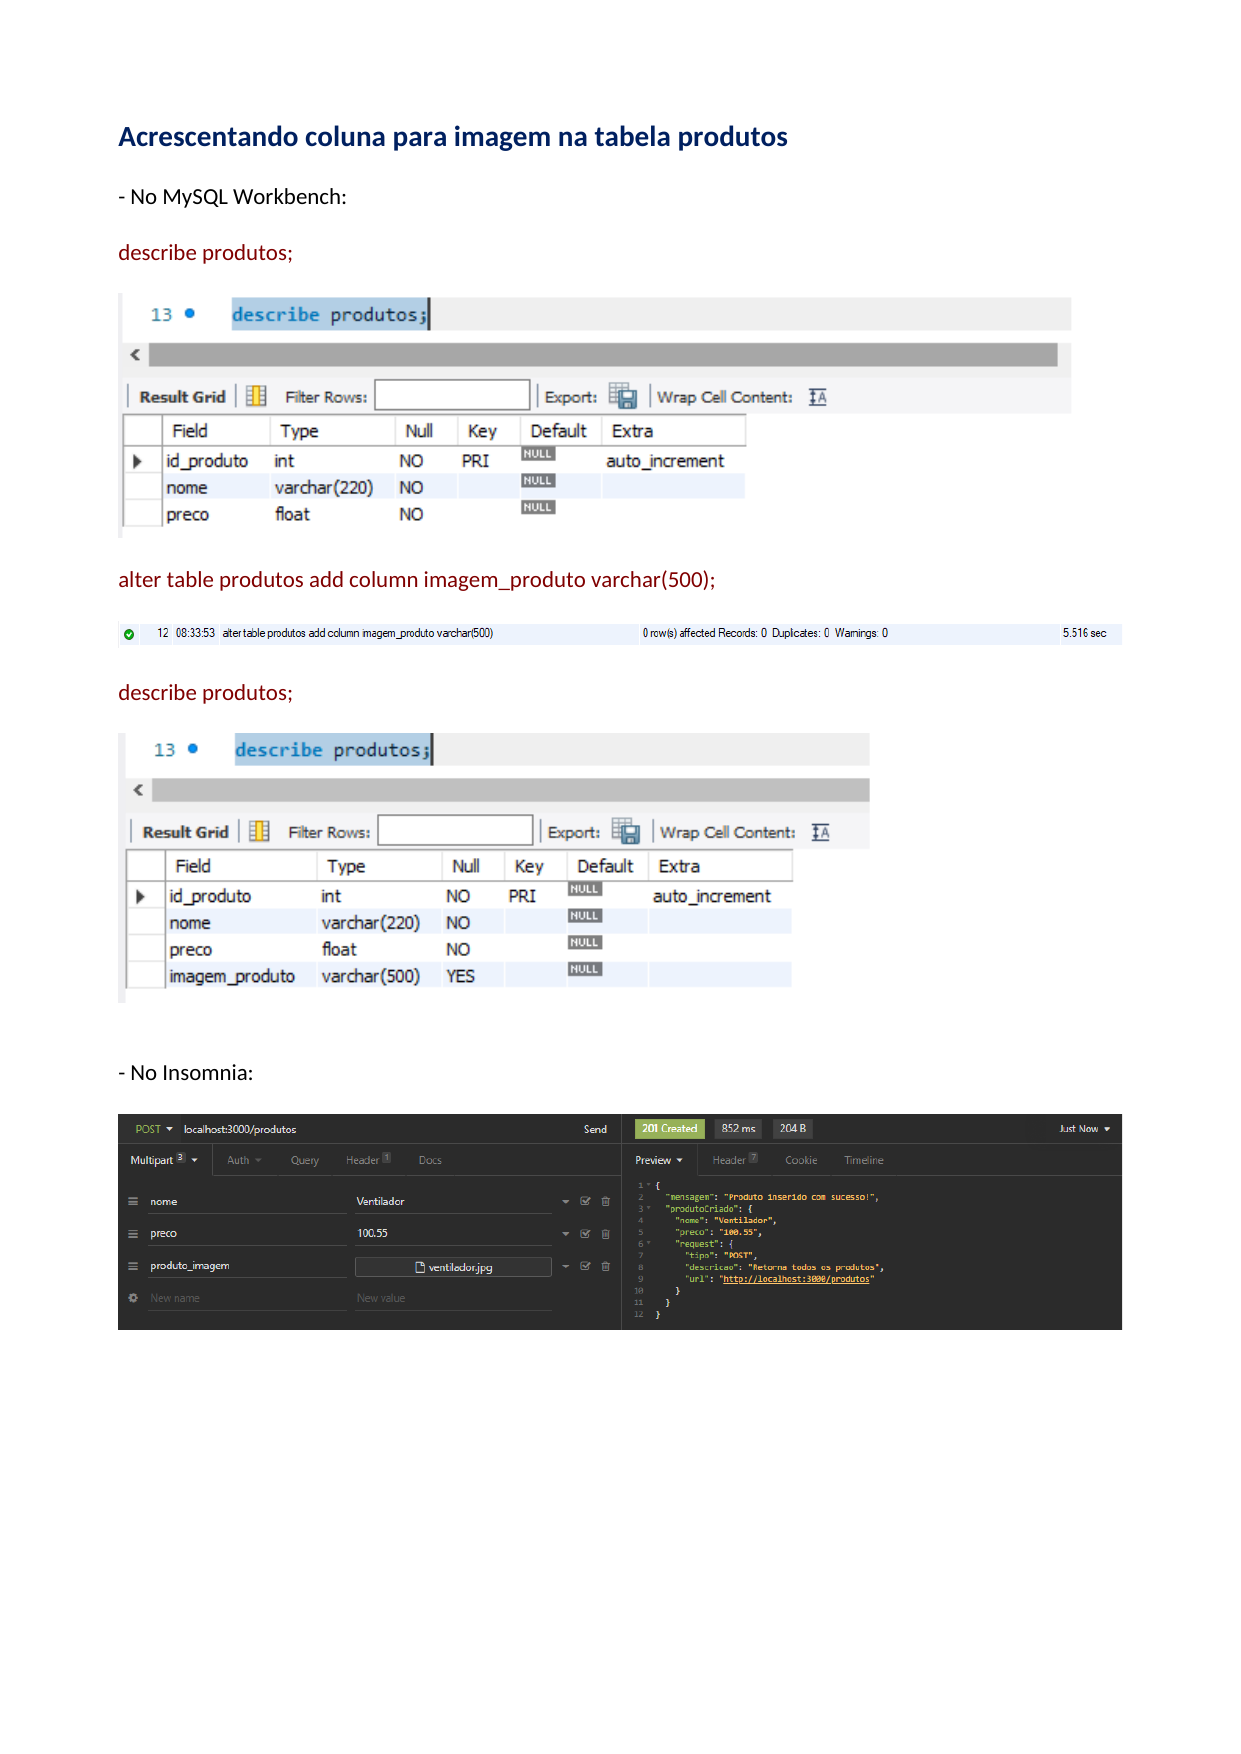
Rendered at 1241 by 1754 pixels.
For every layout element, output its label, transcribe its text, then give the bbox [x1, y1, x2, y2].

picture [118, 621, 1123, 648]
text alter table produtos add column imagem_produto varchar(500); [118, 566, 1122, 594]
text describe produtos; [118, 238, 1122, 266]
text - No MySQL Workbench: [118, 182, 1122, 210]
text - No Insomnia: [118, 1058, 1122, 1087]
picture [118, 733, 870, 1003]
picture [118, 293, 1072, 538]
text describe produtos; [118, 678, 1122, 706]
picture [118, 1114, 1123, 1330]
subtitle Acrescentando coluna para imagem na tabela produtos [118, 118, 1122, 154]
